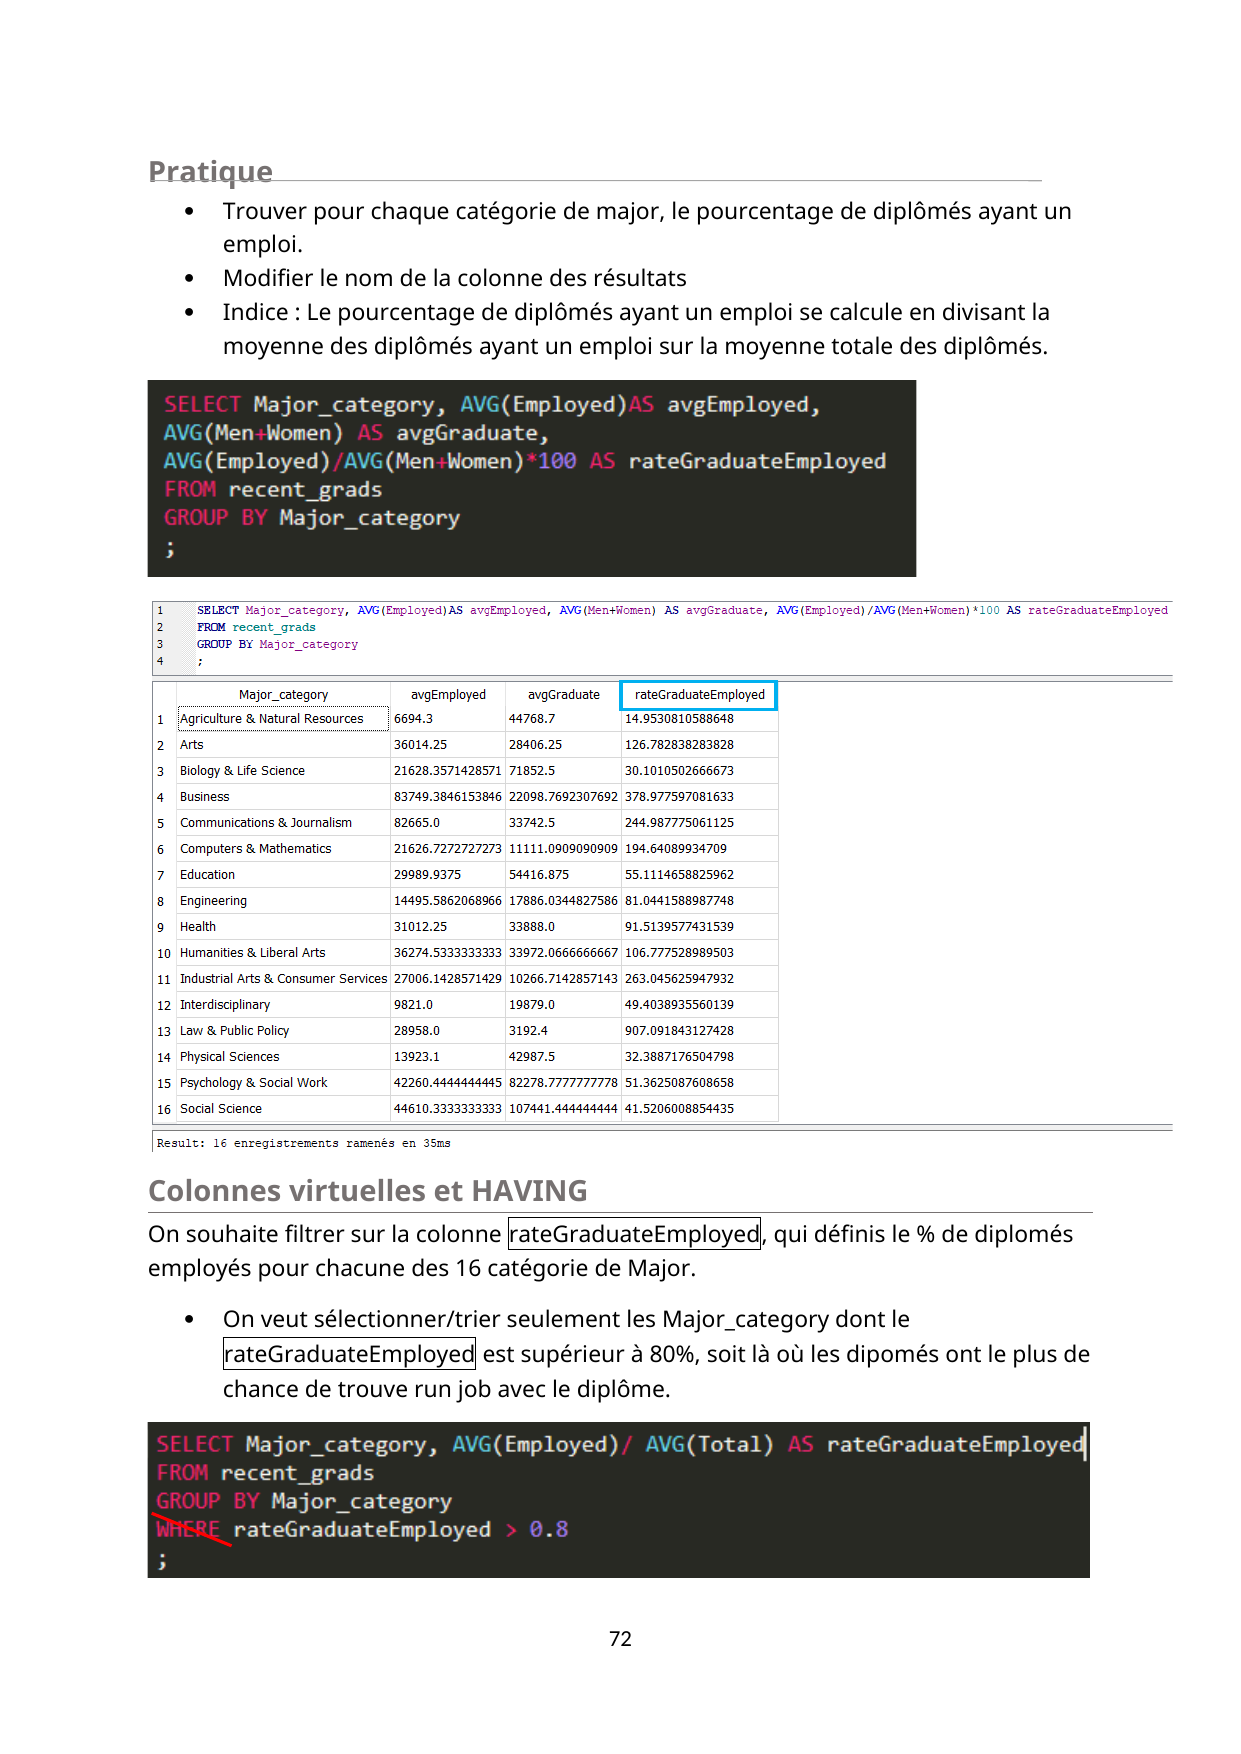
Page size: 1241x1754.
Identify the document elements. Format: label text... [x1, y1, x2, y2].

list Indice : Le pourcentage de diplômés ayant un emploi se calcule en divisant la moyenne des diplômés ayant un emploi sur la moyenne totale des diplômés. [185, 296, 1093, 361]
picture [147, 595, 1173, 1152]
subtitle Pratique [148, 152, 1093, 191]
subtitle Colonnes virtuelles et HAVING [148, 1171, 1093, 1212]
list Modifier le nom de la colonne des résultats [185, 262, 1093, 293]
list On veut sélectionner/trier seulement les Major_category dont le rateGraduateEmployed est supérieur à 80%, soit là où les dipomés ont le plus de chance de trouve run job avec le diplôme. [185, 1303, 1093, 1404]
picture [147, 1422, 1090, 1578]
text On souhaite filtrer sur la colonne rateGraduateEmployed, qui définis le % de diplomés employés pour chacune des 16 catégorie de Major. [148, 1217, 1093, 1284]
list Trouver pour chaque catégorie de major, le pourcentage de diplômés ayant un emploi. [185, 194, 1093, 259]
picture [147, 380, 917, 577]
